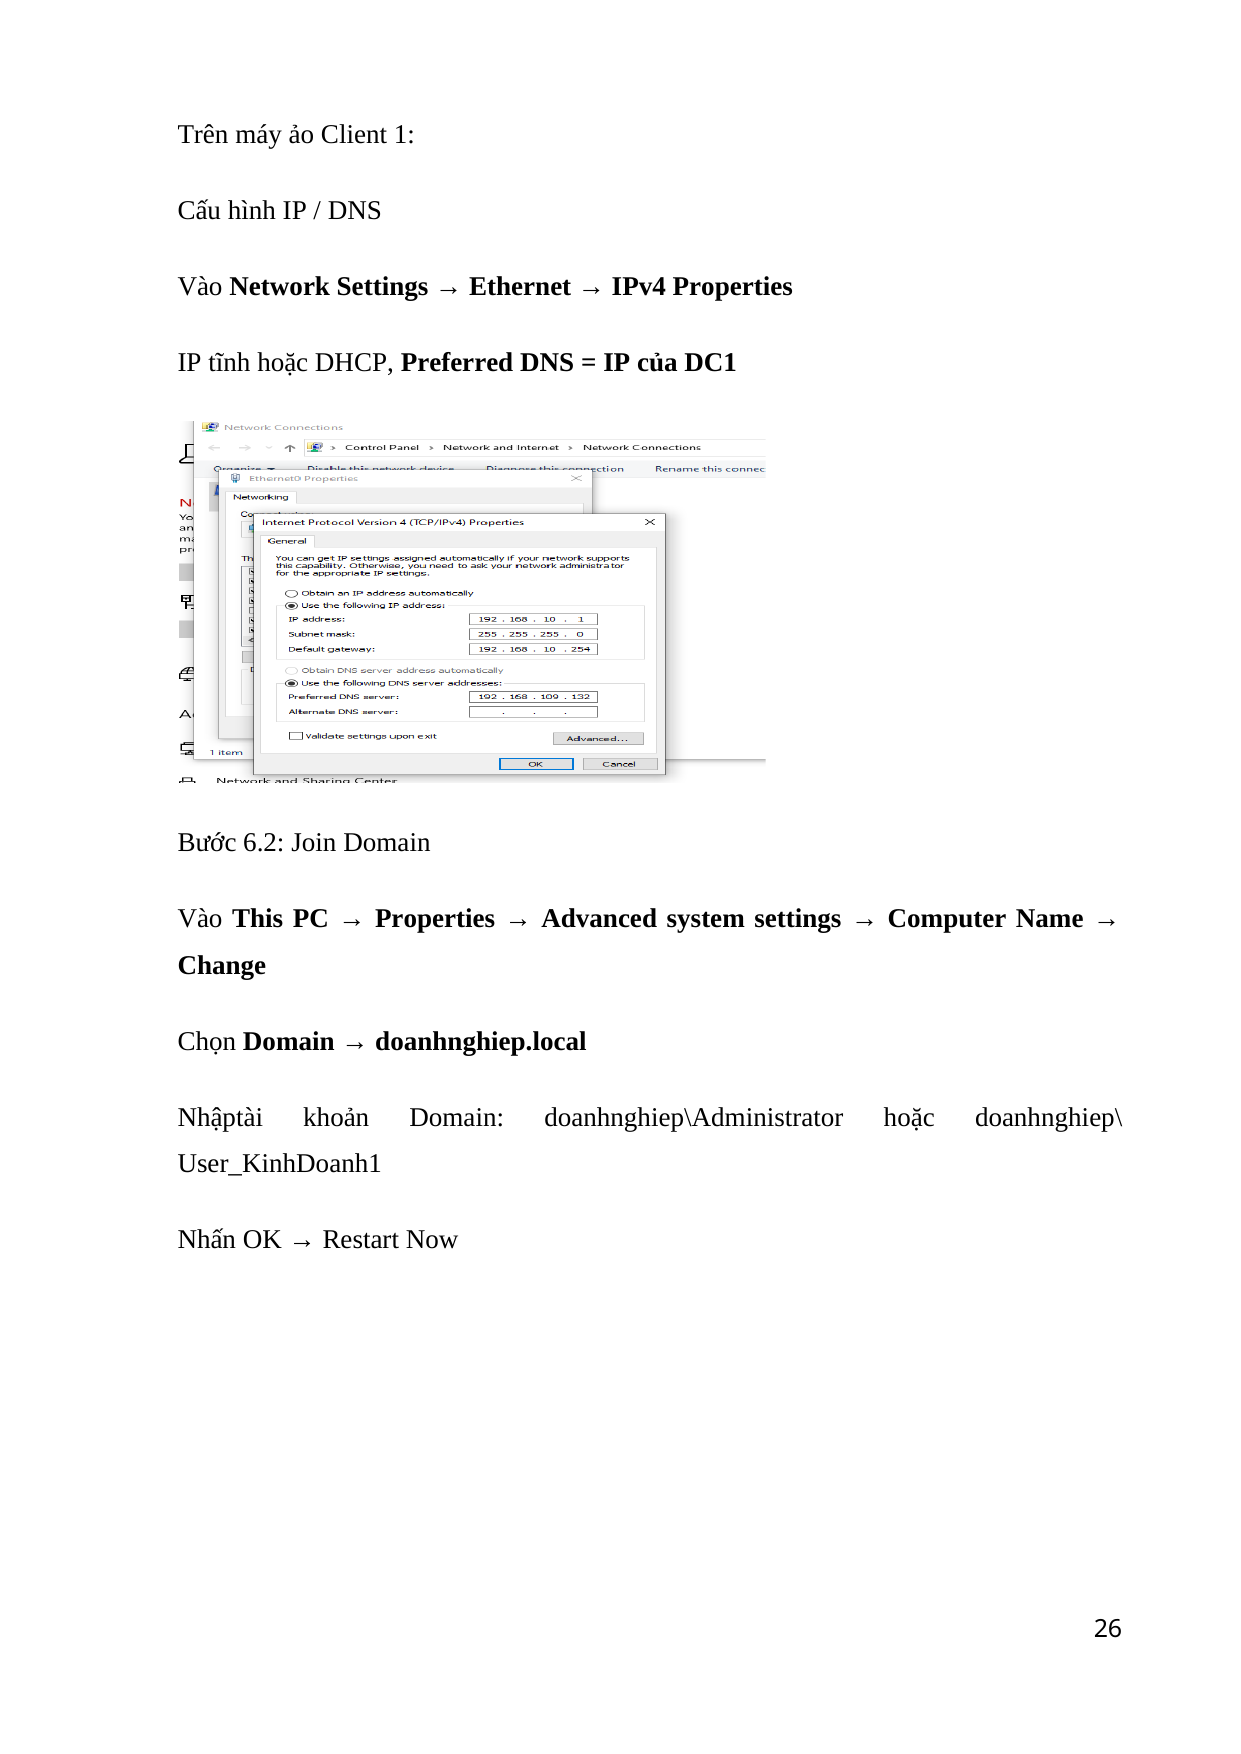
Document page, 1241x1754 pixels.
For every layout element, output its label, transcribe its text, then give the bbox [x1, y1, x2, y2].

text Cấu hình IP / DNS [177, 194, 1122, 225]
text Vào Network Settings → Ethernet → IPv4 Properties [177, 270, 1122, 301]
text IP tĩnh hoặc DHCP, Preferred DNS = IP của DC1 [177, 346, 1122, 377]
text Bước 6.2: Join Domain [177, 827, 1122, 858]
text Nhậptài khoản Domain: doanhnghiep\Administrator hoặc doanhnghiep\User_KinhDoanh1 [177, 1101, 1122, 1178]
text Chọn Domain → doanhnghiep.local [177, 1025, 1122, 1056]
text Nhấn OK → Restart Now [177, 1223, 1122, 1254]
text Vào This PC → Properties → Advanced system settings → Computer Name → Change [177, 902, 1122, 980]
picture [177, 421, 766, 783]
text Trên máy ảo Client 1: [177, 118, 1122, 149]
